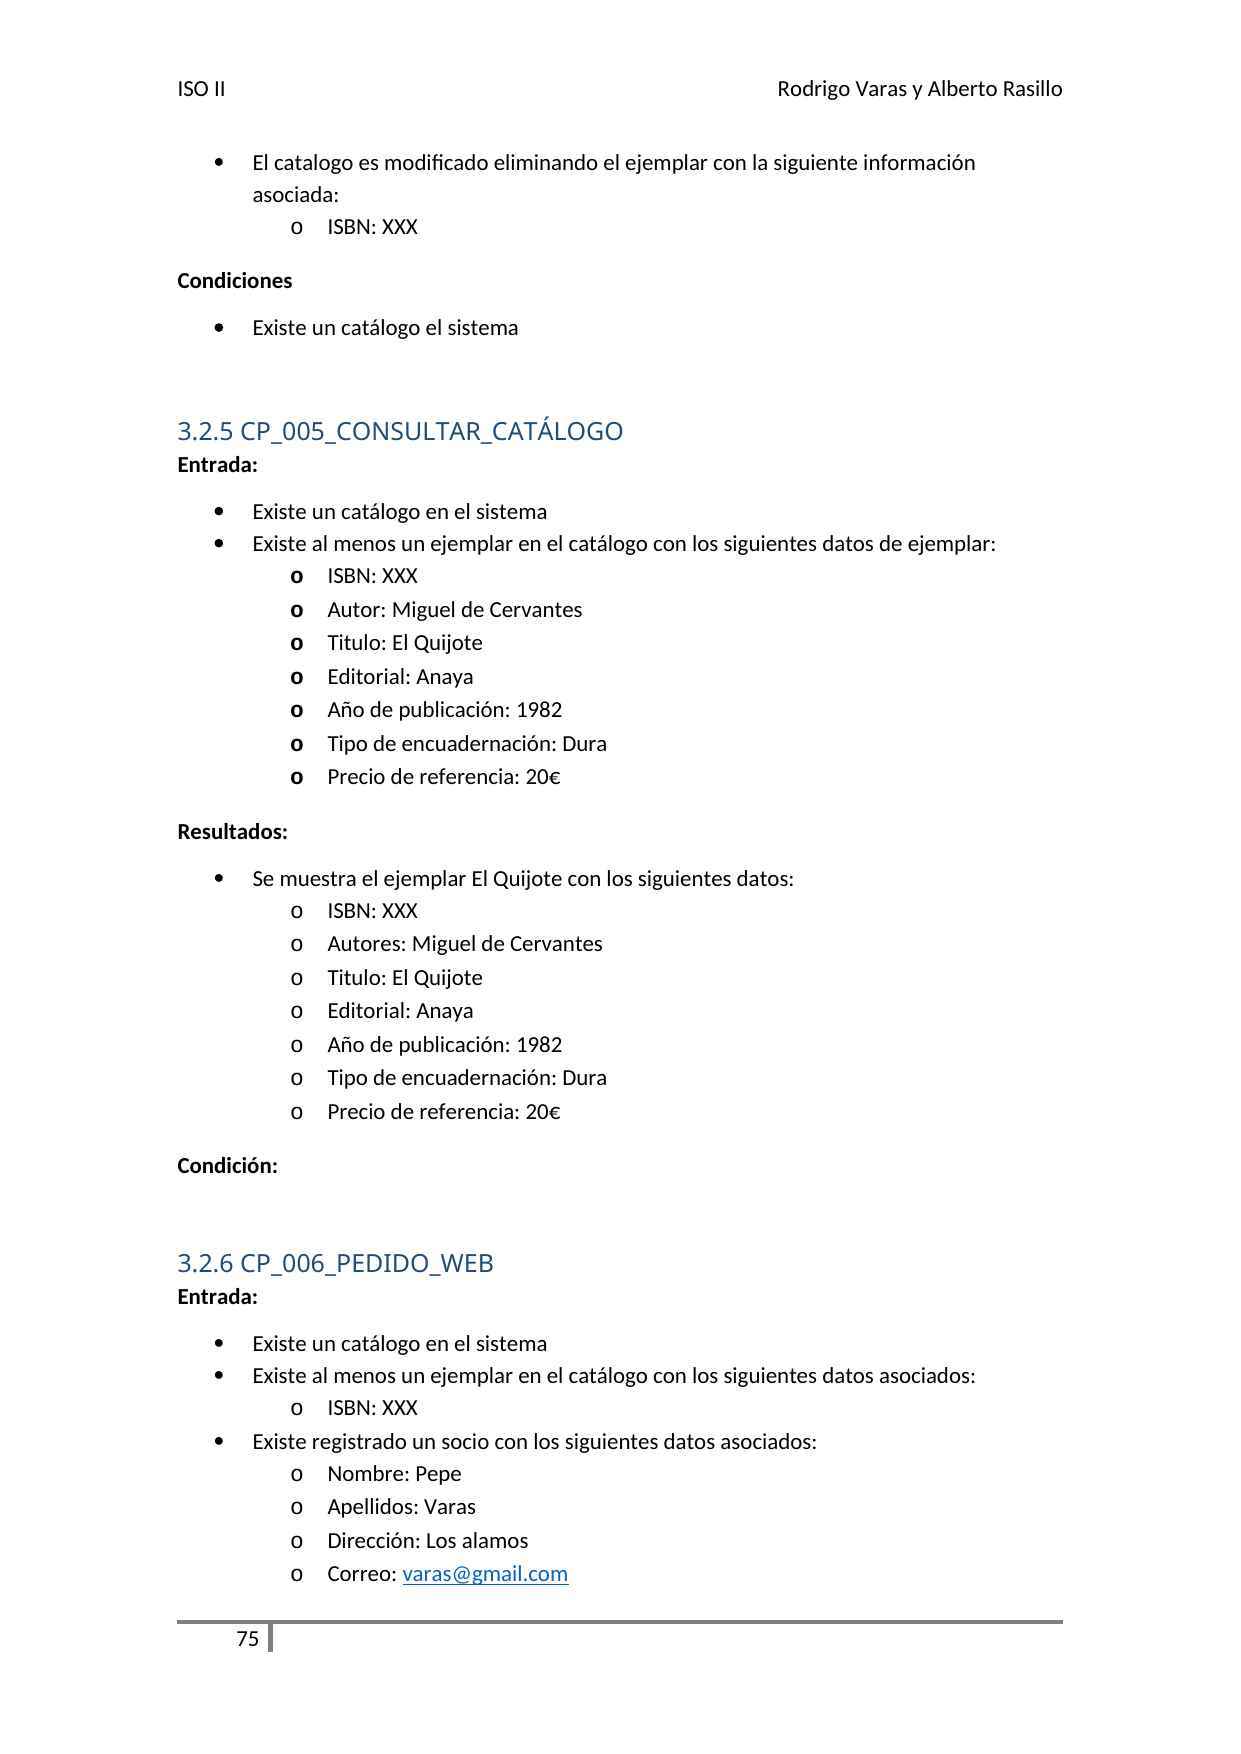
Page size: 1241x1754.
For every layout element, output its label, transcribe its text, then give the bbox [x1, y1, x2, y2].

list Editorial: Anaya [290, 996, 1063, 1026]
list ISBN: XXX [290, 561, 1063, 590]
list Existe registrado un socio con los siguientes datos asociados: [215, 1427, 1063, 1455]
list Existe al menos un ejemplar en el catálogo con los siguientes datos de ejemplar: [215, 529, 1063, 557]
text Condiciones [177, 266, 1063, 294]
list Nombre: Pepe [290, 1459, 1063, 1488]
list Tipo de encuadernación: Dura [290, 729, 1063, 758]
list Existe un catálogo el sistema [215, 313, 1063, 341]
list Tipo de encuadernación: Dura [290, 1063, 1063, 1093]
list Año de publicación: 1982 [290, 1030, 1063, 1059]
list Se muestra el ejemplar El Quijote con los siguientes datos: [215, 864, 1063, 892]
subtitle 3.2.6 CP_006_PEDIDO_WEB [177, 1245, 1063, 1279]
text Resultados: [177, 817, 1063, 845]
list Titulo: El Quijote [290, 628, 1063, 657]
list Existe al menos un ejemplar en el catálogo con los siguientes datos asociados: [215, 1361, 1063, 1389]
list Existe un catálogo en el sistema [215, 1329, 1063, 1357]
list Apellidos: Varas [290, 1492, 1063, 1522]
text Condición: [177, 1151, 1063, 1179]
list ISBN: XXX [290, 212, 1063, 241]
list Precio de referencia: 20€ [290, 762, 1063, 792]
list El catalogo es modificado eliminando el ejemplar con la siguiente información asociada: [215, 148, 1063, 208]
list Autor: Miguel de Cervantes [290, 595, 1063, 624]
list Editorial: Anaya [290, 662, 1063, 691]
list Dirección: Los alamos [290, 1526, 1063, 1555]
list Titulo: El Quijote [290, 963, 1063, 992]
list Existe un catálogo en el sistema [215, 497, 1063, 525]
list Año de publicación: 1982 [290, 695, 1063, 724]
list Precio de referencia: 20€ [290, 1097, 1063, 1126]
subtitle 3.2.5 CP_005_CONSULTAR_CATÁLOGO [177, 413, 1063, 447]
text Entrada: [177, 1282, 1063, 1310]
list ISBN: XXX [290, 1393, 1063, 1422]
text Entrada: [177, 450, 1063, 478]
list Correo: varas@gmail.com [290, 1559, 1063, 1589]
list ISBN: XXX [290, 896, 1063, 925]
list Autores: Miguel de Cervantes [290, 929, 1063, 958]
